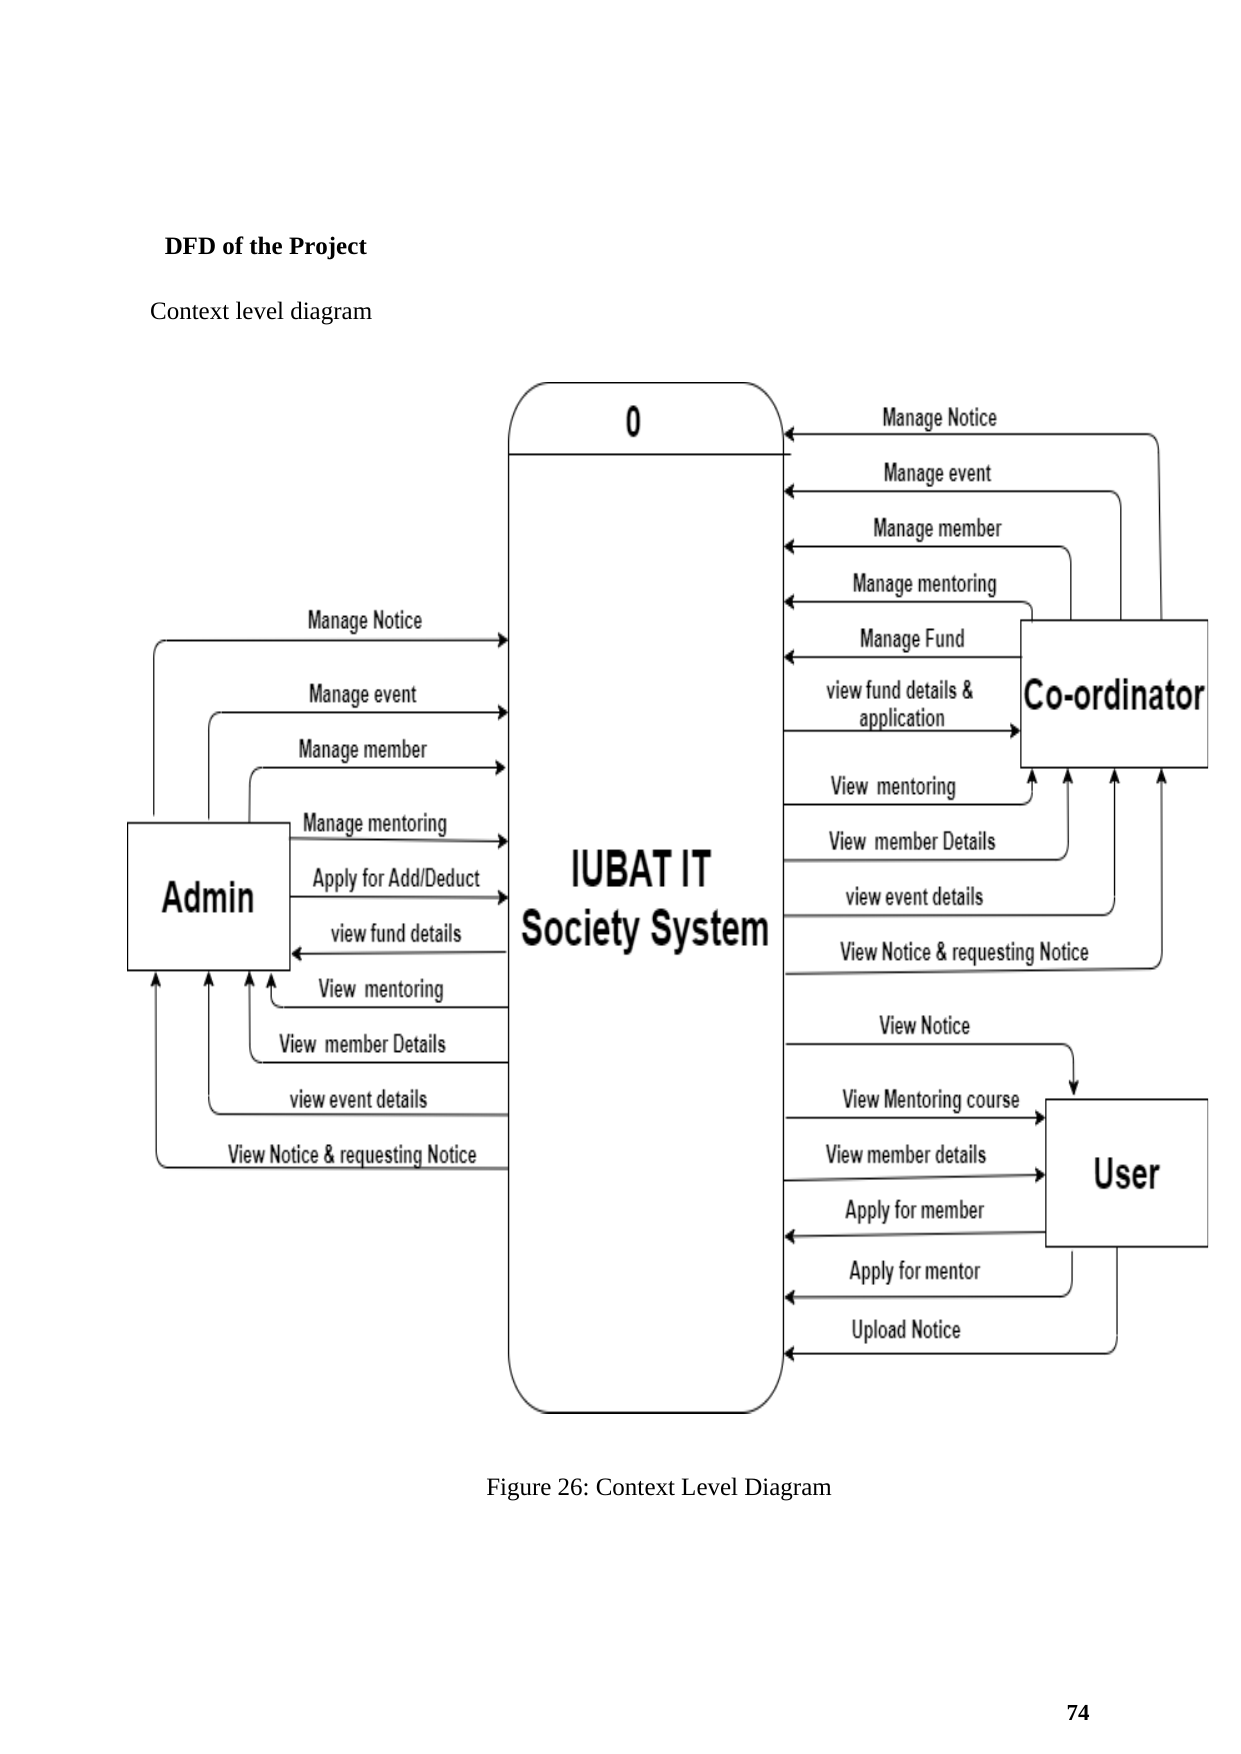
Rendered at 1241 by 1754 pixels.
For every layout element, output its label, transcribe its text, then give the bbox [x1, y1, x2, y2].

picture [127, 382, 1209, 1414]
text Context level diagram [150, 296, 1209, 325]
subtitle DFD of the Project [131, 231, 1209, 260]
text Figure 26: Context Level Diagram [294, 1472, 1023, 1501]
